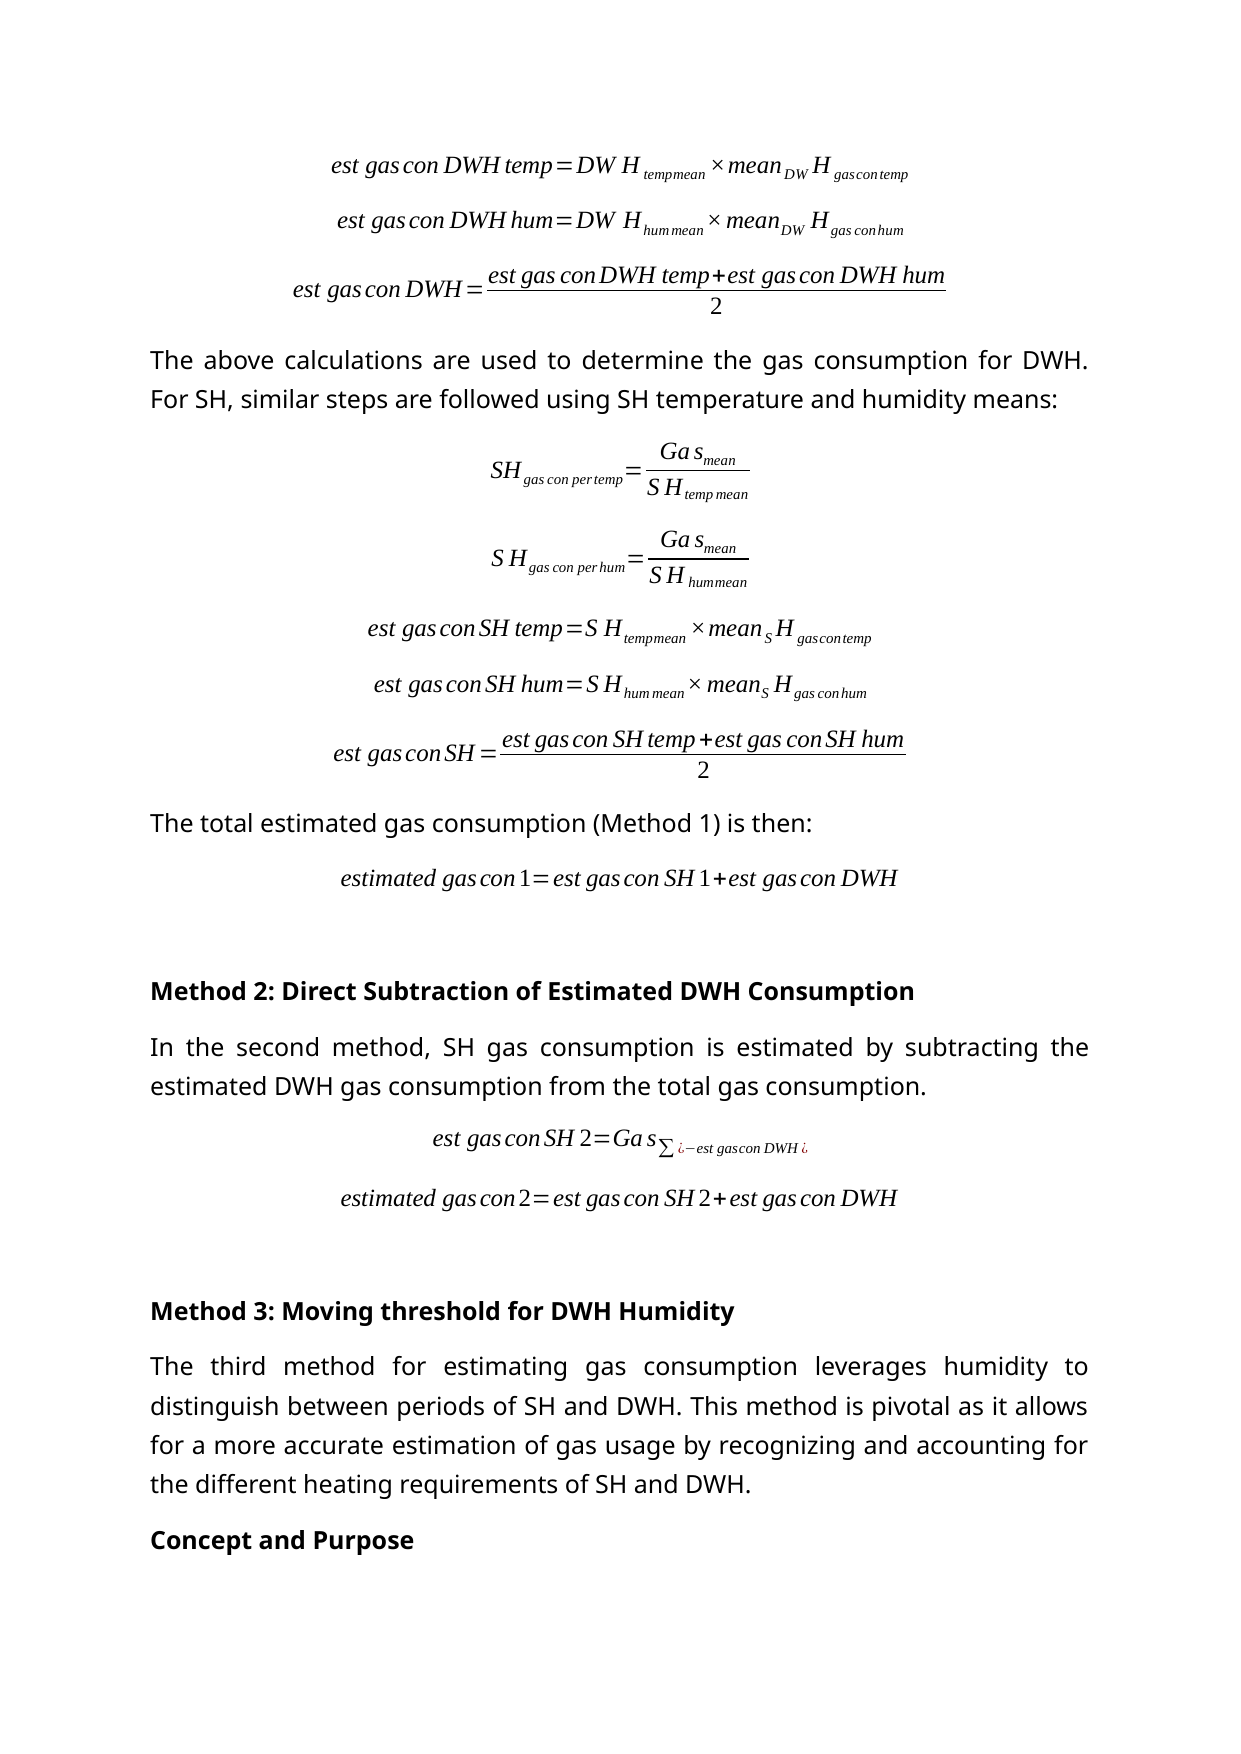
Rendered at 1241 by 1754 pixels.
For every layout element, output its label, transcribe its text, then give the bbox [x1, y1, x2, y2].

text Concept and Purpose [150, 1522, 1090, 1556]
text Method 2: Direct Subtraction of Estimated DWH Consumption [150, 973, 1090, 1008]
text The third method for estimating gas consumption leverages humidity to distinguish between periods of SH and DWH. This method is pivotal as it allows for a more accurate estimation of gas usage by recognizing and accounting for the different heating requirements of SH and DWH. [150, 1349, 1090, 1501]
text The above calculations are used to determine the gas consumption for DWH. For SH, similar steps are followed using SH temperature and humidity means: [150, 342, 1090, 416]
text The total estimated gas consumption (Method 1) is then: [150, 806, 1090, 840]
text Method 3: Moving threshold for DWH Humidity [150, 1293, 1090, 1327]
text In the second method, SH gas consumption is estimated by subtracting the estimated DWH gas consumption from the total gas consumption. [150, 1029, 1090, 1103]
